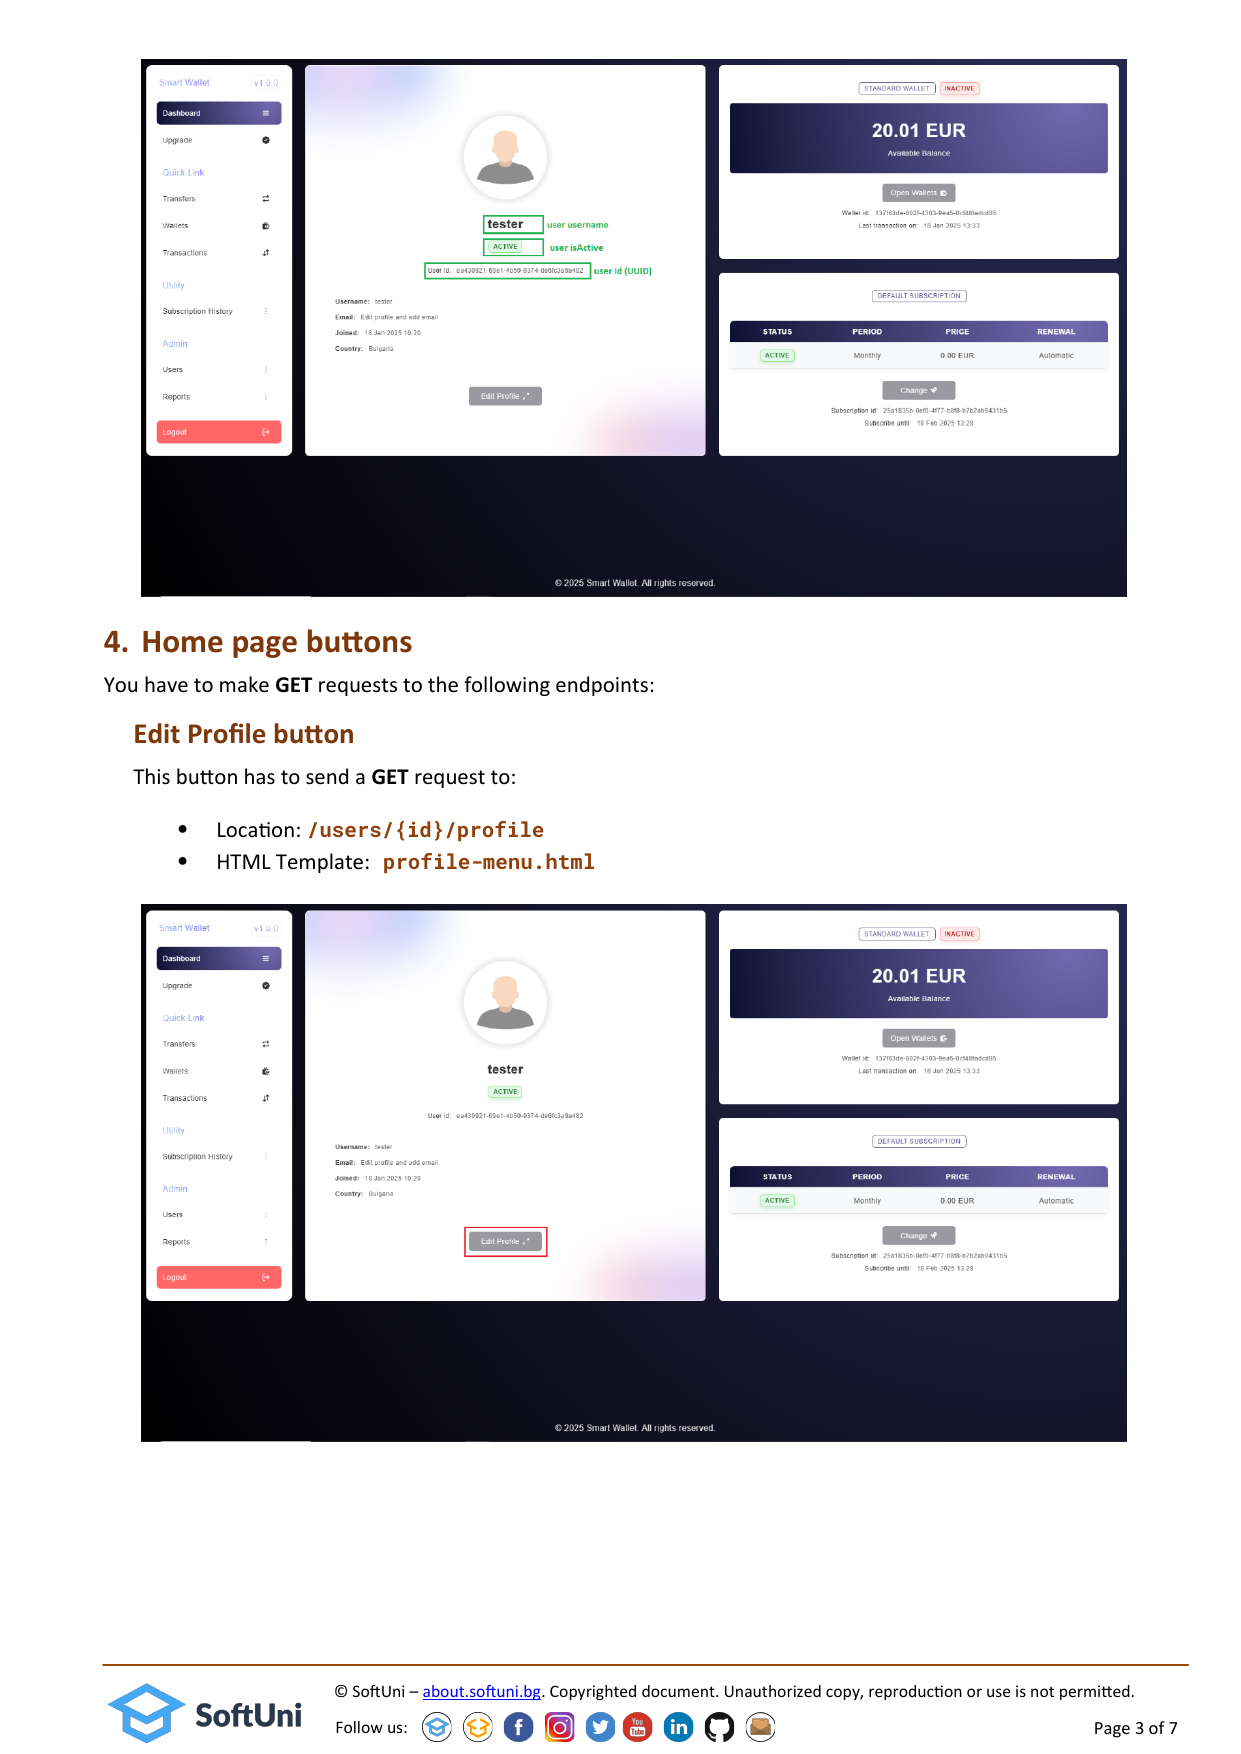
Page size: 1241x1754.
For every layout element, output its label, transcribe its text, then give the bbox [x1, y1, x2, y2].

picture [622, 1712, 653, 1742]
subtitle Home page buttons [103, 619, 1090, 660]
picture [141, 59, 1127, 597]
picture [503, 1712, 534, 1742]
picture [422, 1712, 452, 1742]
picture [141, 904, 1127, 1442]
picture [677, 1724, 687, 1734]
picture [685, 1712, 694, 1721]
text You have to make GET requests to the following endpoints: [103, 671, 1090, 698]
picture [685, 1733, 694, 1742]
list HTML Template: profile-menu.html [178, 847, 1090, 875]
picture [545, 1712, 575, 1742]
picture [745, 1712, 776, 1742]
subtitle Edit Profile button [103, 715, 1090, 751]
picture [704, 1712, 735, 1742]
list Location: /users/{id}/profile [178, 815, 1090, 843]
picture [463, 1712, 493, 1742]
picture [663, 1733, 672, 1742]
picture [663, 1712, 672, 1721]
picture [585, 1712, 616, 1742]
picture [101, 1677, 308, 1749]
text This button has to send a GET request to: [103, 762, 1090, 790]
